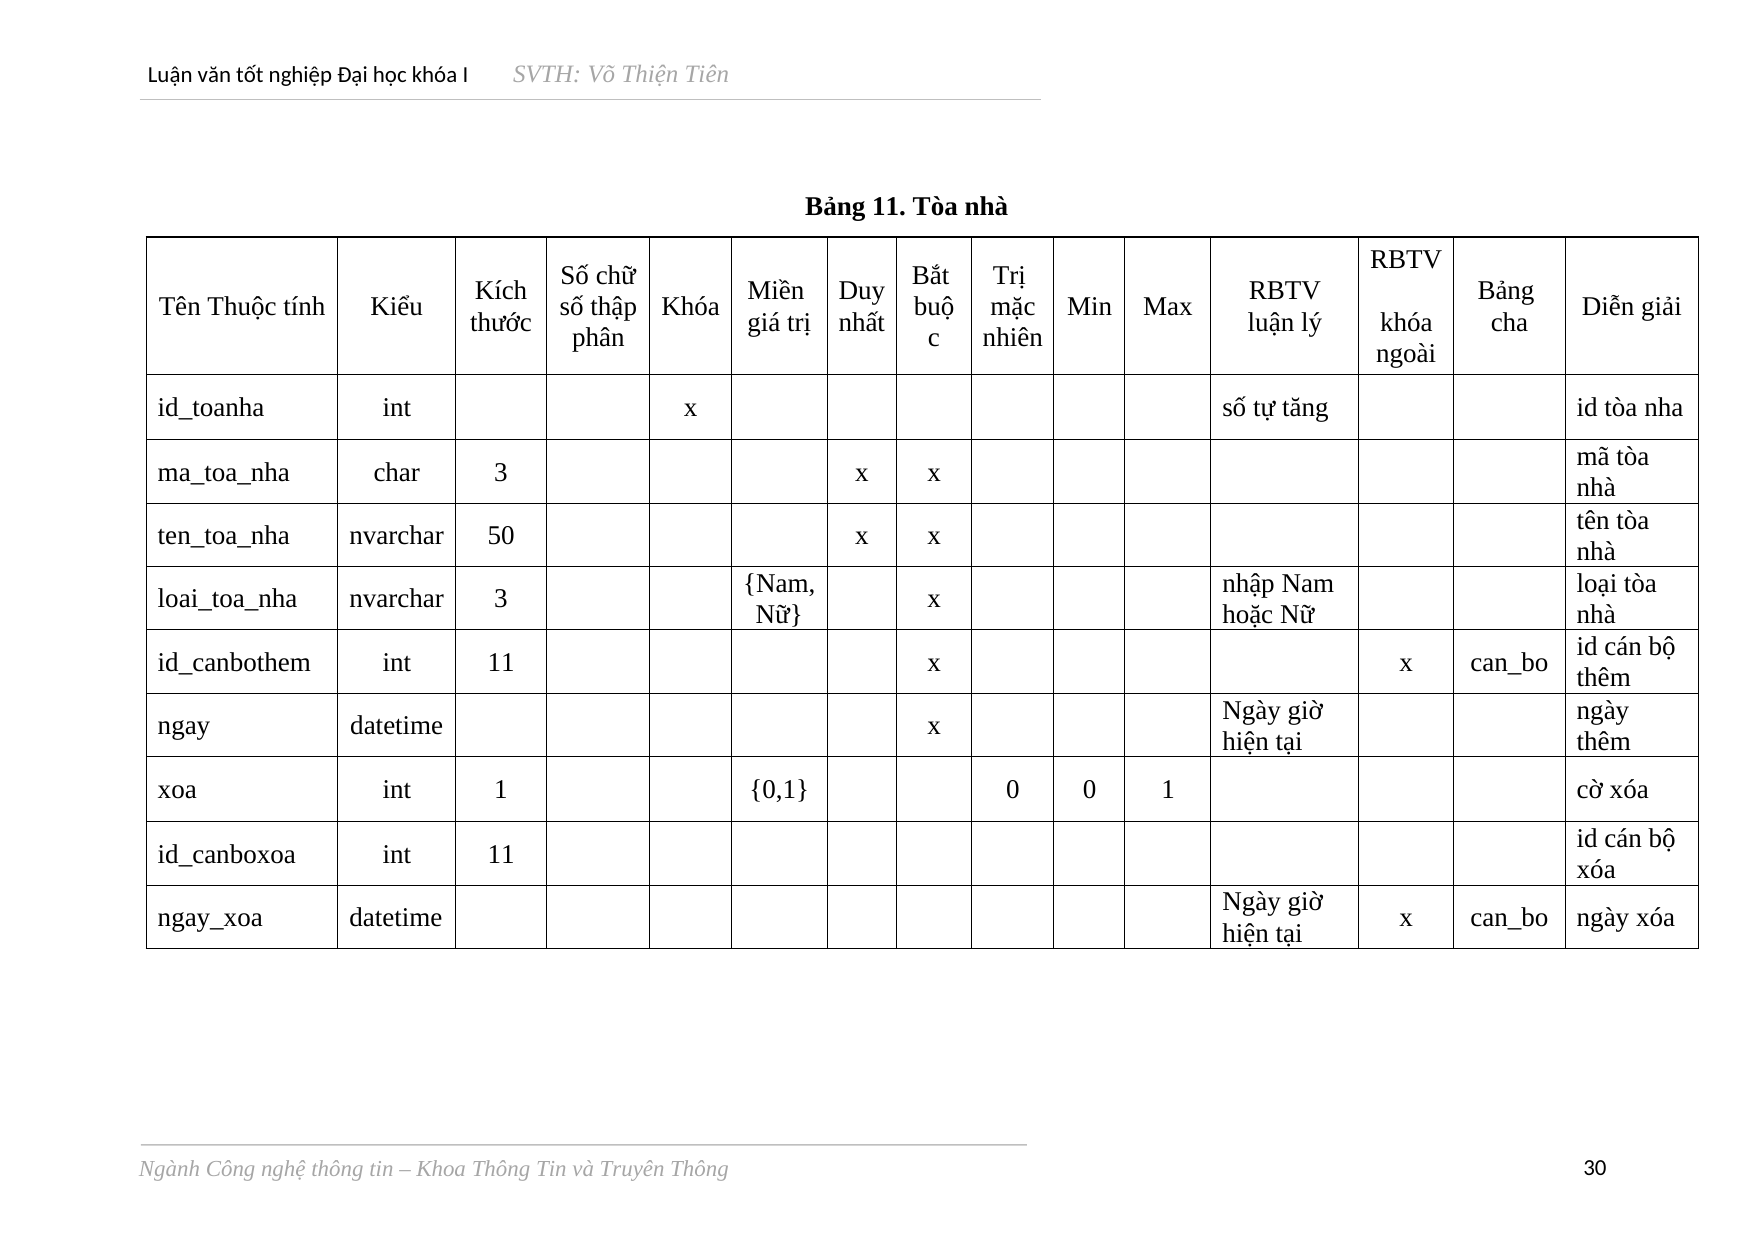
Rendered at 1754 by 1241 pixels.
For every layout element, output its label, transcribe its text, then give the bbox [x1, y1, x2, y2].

table_cell [972, 375, 1053, 439]
table_cell [547, 886, 649, 948]
table_cell [1454, 757, 1565, 821]
table_cell id tòa nha [1566, 375, 1698, 439]
table_cell [1125, 375, 1210, 439]
table_cell [1359, 375, 1453, 439]
table_cell [1454, 694, 1565, 756]
table_cell loai_toa_nha [147, 567, 337, 629]
table_cell [456, 694, 546, 756]
table_cell [650, 630, 731, 693]
table_header Max [1125, 238, 1210, 374]
table_header Min [1054, 238, 1124, 374]
table_cell {Nam, Nữ} [732, 567, 827, 629]
table_header Bắt buộc [897, 238, 971, 374]
table_cell [547, 822, 649, 884]
table_cell [1125, 630, 1210, 693]
table_cell cờ xóa [1566, 757, 1698, 821]
table_cell [828, 886, 896, 948]
table_cell id_toanha [147, 375, 337, 439]
table_cell x [897, 694, 971, 756]
table_cell [1054, 440, 1124, 503]
table_cell 3 [456, 567, 546, 629]
table_cell [972, 440, 1053, 503]
table_cell id_canboxoa [147, 822, 337, 884]
table_cell [897, 375, 971, 439]
table_cell [972, 630, 1053, 693]
table_cell [732, 504, 827, 566]
table_cell [547, 440, 649, 503]
table_cell datetime [338, 694, 455, 756]
table_cell x [828, 504, 896, 566]
table_header Duy nhất [828, 238, 896, 374]
table_cell [1125, 822, 1210, 884]
table_cell [1054, 567, 1124, 629]
table_header Trị mặc nhiên [972, 238, 1053, 374]
table_cell [828, 567, 896, 629]
table_cell [1454, 822, 1565, 884]
table_cell [1211, 822, 1358, 884]
table_cell 11 [456, 822, 546, 884]
table_cell [456, 886, 546, 948]
table_cell Ngày giờ hiện tại [1211, 886, 1358, 948]
table_cell loại tòa nhà [1566, 567, 1698, 629]
table_cell datetime [338, 886, 455, 948]
table_cell id cán bộ thêm [1566, 630, 1698, 693]
table_cell 50 [456, 504, 546, 566]
table_header Khóa [650, 238, 731, 374]
table_cell [1054, 630, 1124, 693]
table_cell 0 [1054, 757, 1124, 821]
table_cell [1454, 504, 1565, 566]
table_cell [1054, 375, 1124, 439]
table_cell ma_toa_nha [147, 440, 337, 503]
table_cell nvarchar [338, 567, 455, 629]
table_cell [650, 504, 731, 566]
table_cell [732, 440, 827, 503]
table_cell ngay [147, 694, 337, 756]
table_cell int [338, 822, 455, 884]
table_cell [897, 757, 971, 821]
table_cell [1054, 694, 1124, 756]
table_cell [1125, 694, 1210, 756]
table_cell [1054, 822, 1124, 884]
table_cell mã tòa nhà [1566, 440, 1698, 503]
table_cell x [897, 630, 971, 693]
table_cell [650, 757, 731, 821]
table_cell [1359, 757, 1453, 821]
table_cell xoa [147, 757, 337, 821]
table_cell [1054, 504, 1124, 566]
table_cell can_bo [1454, 886, 1565, 948]
table_cell id cán bộ xóa [1566, 822, 1698, 884]
table_cell ten_toa_nha [147, 504, 337, 566]
table_cell x [897, 440, 971, 503]
table_cell [1125, 440, 1210, 503]
table_cell ngay_xoa [147, 886, 337, 948]
table_cell [1211, 440, 1358, 503]
table_cell [732, 375, 827, 439]
table_cell [828, 630, 896, 693]
table_cell 0 [972, 757, 1053, 821]
table_cell [1054, 886, 1124, 948]
table_cell [1359, 694, 1453, 756]
table_cell nvarchar [338, 504, 455, 566]
table_cell [1454, 440, 1565, 503]
table_cell [1211, 757, 1358, 821]
table_header Miền giá trị [732, 238, 827, 374]
table_cell [1125, 504, 1210, 566]
table_cell x [897, 567, 971, 629]
table_header Kiểu [338, 238, 455, 374]
table_cell [972, 886, 1053, 948]
table_cell [547, 757, 649, 821]
table_cell Ngày giờ hiện tại [1211, 694, 1358, 756]
table_cell [547, 375, 649, 439]
table_cell int [338, 630, 455, 693]
table_cell [897, 886, 971, 948]
table_header Tên Thuộc tính [147, 238, 337, 374]
table_cell [547, 567, 649, 629]
table_cell [650, 822, 731, 884]
table_cell [547, 630, 649, 693]
table_header RBTV khóa ngoài [1359, 238, 1453, 374]
table_cell can_bo [1454, 630, 1565, 693]
table_cell [1211, 504, 1358, 566]
table_cell x [828, 440, 896, 503]
table_cell [1359, 567, 1453, 629]
table_cell [1359, 440, 1453, 503]
table_cell [1359, 504, 1453, 566]
table_cell [732, 886, 827, 948]
table_cell ngày xóa [1566, 886, 1698, 948]
table_cell [828, 694, 896, 756]
table_cell x [1359, 886, 1453, 948]
table_cell [1125, 567, 1210, 629]
table_cell char [338, 440, 455, 503]
table_cell [650, 886, 731, 948]
table_header RBTV luận lý [1211, 238, 1358, 374]
table_cell [972, 694, 1053, 756]
table_cell [828, 757, 896, 821]
table_cell [732, 822, 827, 884]
table_header Bảng cha [1454, 238, 1565, 374]
table_cell nhập Nam hoặc Nữ [1211, 567, 1358, 629]
table_cell [1454, 375, 1565, 439]
table_cell [456, 375, 546, 439]
table_header Kích thước [456, 238, 546, 374]
table_cell 3 [456, 440, 546, 503]
table_cell x [650, 375, 731, 439]
table_cell [1125, 886, 1210, 948]
table_cell 1 [456, 757, 546, 821]
table_cell 11 [456, 630, 546, 693]
table_cell id_canbothem [147, 630, 337, 693]
table_cell [1211, 630, 1358, 693]
table_cell ngày thêm [1566, 694, 1698, 756]
table_cell tên tòa nhà [1566, 504, 1698, 566]
table_cell [650, 694, 731, 756]
table_cell [972, 567, 1053, 629]
table_cell [1359, 822, 1453, 884]
table_cell [547, 694, 649, 756]
table_header Số chữ số thập phân [547, 238, 649, 374]
table_cell số tự tăng [1211, 375, 1358, 439]
table_cell [828, 822, 896, 884]
table_cell 1 [1125, 757, 1210, 821]
table_cell [732, 694, 827, 756]
table_cell x [1359, 630, 1453, 693]
table_cell [828, 375, 896, 439]
table_cell [1454, 567, 1565, 629]
table_cell [547, 504, 649, 566]
table_cell x [897, 504, 971, 566]
table_header Diễn giải [1566, 238, 1698, 374]
table_cell [650, 440, 731, 503]
table_cell [972, 822, 1053, 884]
table_cell [897, 822, 971, 884]
table_cell [650, 567, 731, 629]
table_cell {0,1} [732, 757, 827, 821]
table_cell int [338, 757, 455, 821]
table_cell int [338, 375, 455, 439]
table_cell [972, 504, 1053, 566]
table_cell [732, 630, 827, 693]
